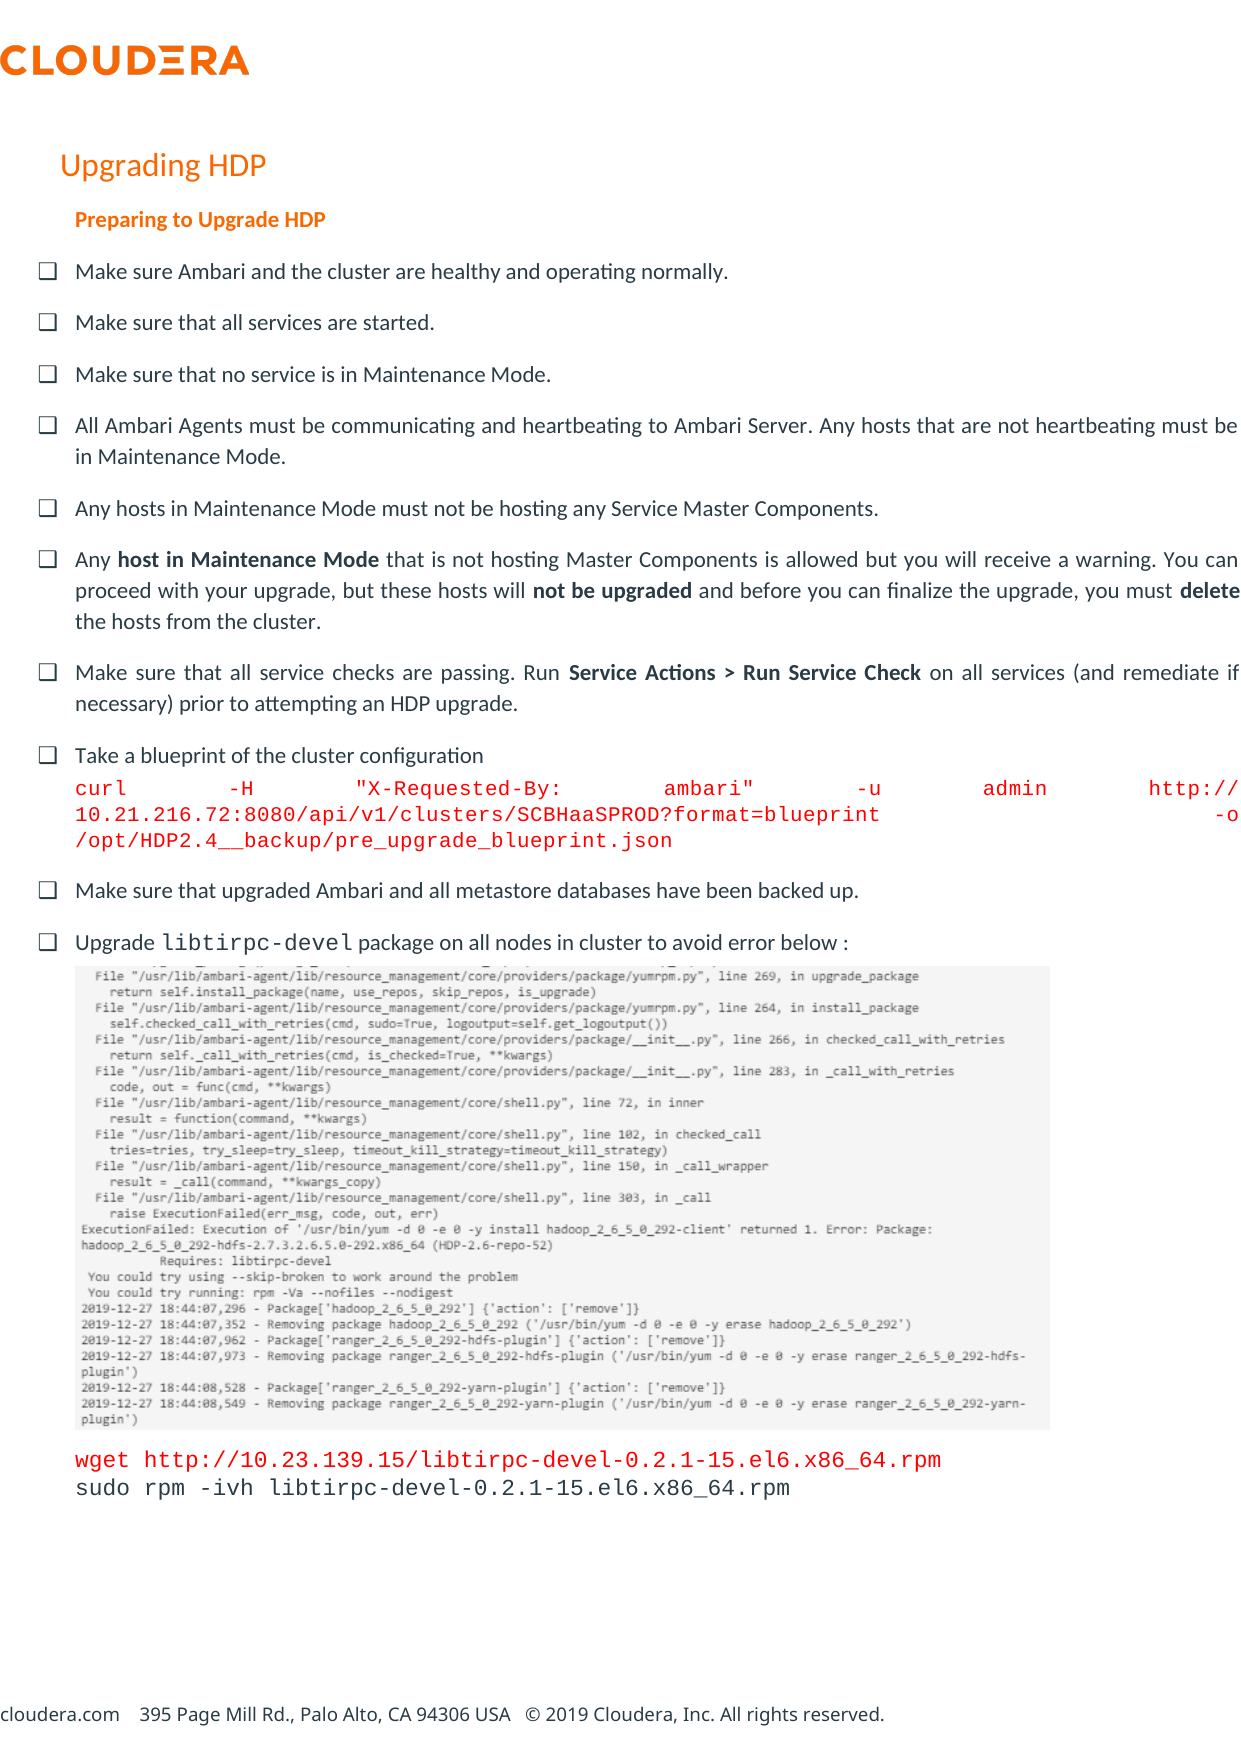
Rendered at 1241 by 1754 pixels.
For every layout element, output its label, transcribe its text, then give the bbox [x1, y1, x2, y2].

list Make sure that upgraded Ambari and all metastore databases have been backed up. [37, 876, 1240, 904]
list Make sure that all services are started. [37, 308, 1240, 336]
subtitle Preparing to Upgrade HDP [0, 205, 1240, 233]
picture [75, 966, 1050, 1446]
list All Ambari Agents must be communicating and heartbeating to Ambari Server. Any hosts that are not heartbeating must be in Maintenance Mode. [37, 412, 1240, 470]
list Take a blueprint of the cluster configuration [37, 741, 1240, 769]
list curl -H "X-Requested-By: ambari" -u admin http:// 10.21.216.72:8080/api/v1/clusters/SCBHaaSPROD?format=blueprint -o /opt/HDP2.4__backup/pre_upgrade_blueprint.json [75, 778, 1240, 853]
list sudo rpm -ivh libtirpc-devel-0.2.1-15.el6.x86_64.rpm [75, 1477, 1240, 1503]
list Make sure that no service is in Maintenance Mode. [37, 360, 1240, 388]
subtitle Upgrading HDP [0, 144, 1240, 184]
list Any host in Maintenance Mode that is not hosting Master Components is allowed but you will receive a warning. You can proceed with your upgrade, but these hosts will not be upgraded and before you can finalize the upgrade, you must delete the hosts from the cluster. [37, 545, 1240, 635]
list Make sure that all service checks are passing. Run Service Actions > Run Service Check on all services (and remediate if necessary) prior to attempting an HDP upgrade. [37, 658, 1240, 717]
list wget http://10.23.139.15/libtirpc-devel-0.2.1-15.el6.x86_64.rpm [75, 1448, 1240, 1474]
list Upgrade libtirpc-devel package on all nodes in cluster to avoid error below : [37, 928, 1240, 957]
list Any hosts in Maintenance Mode must not be hosting any Service Master Components. [37, 494, 1240, 522]
picture [0, 38, 257, 85]
list Make sure Ambari and the cluster are healthy and operating normally. [37, 257, 1240, 285]
